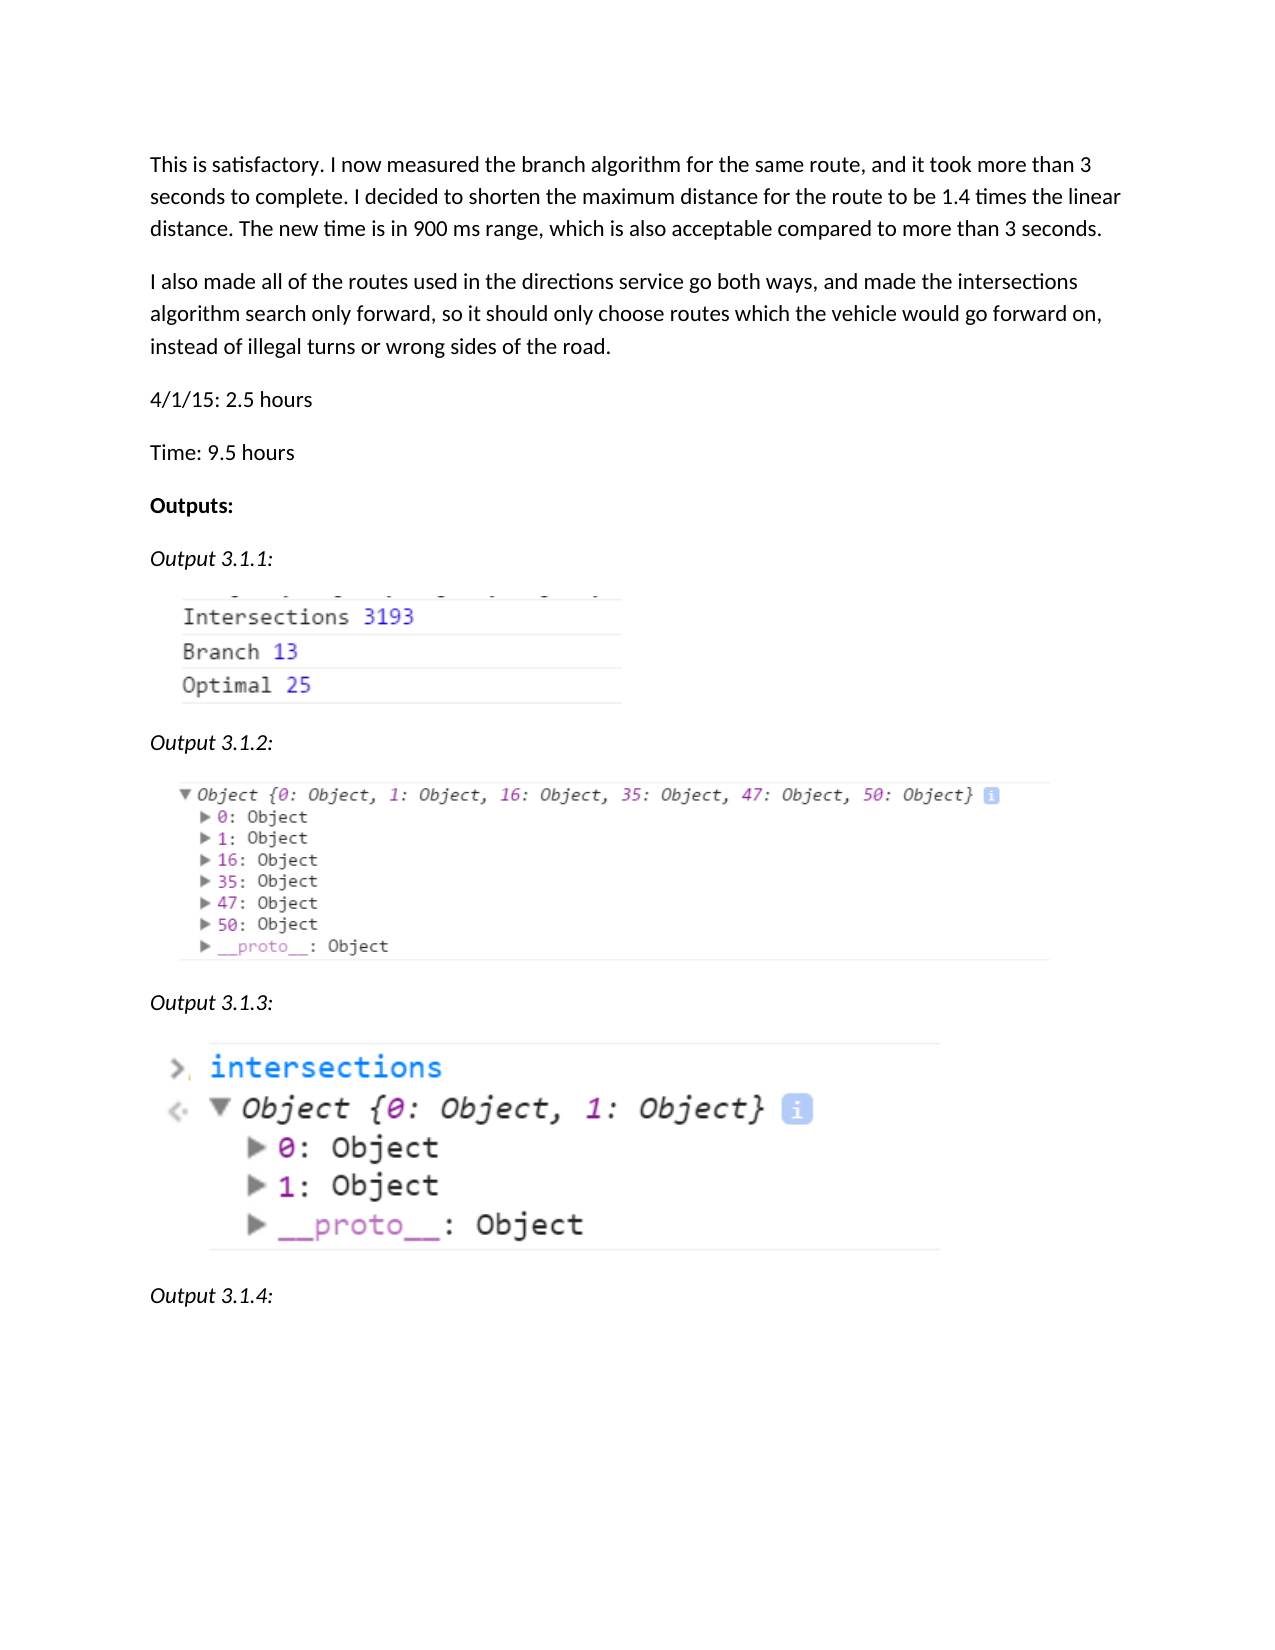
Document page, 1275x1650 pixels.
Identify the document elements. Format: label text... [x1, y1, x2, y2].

text Output 3.1.3: [150, 988, 1125, 1016]
text Time: 9.5 hours [150, 438, 1125, 466]
text This is satisfactory. I now measured the branch algorithm for the same route, and it took more than 3 seconds to complete. I decided to shorten the maximum distance for the route to be 1.4 times the linear distance. The new time is in 900 ms range, which is also acceptable compared to more than 3 seconds. [150, 150, 1125, 242]
picture [150, 1041, 940, 1257]
text Outputs: [150, 491, 1125, 519]
text I also made all of the routes used in the directions service go both ways, and made the intersections algorithm search only forward, so it should only choose routes which the vehicle would go forward on, instead of illegal turns or wrong sides of the road. [150, 267, 1125, 360]
picture [150, 781, 1050, 963]
text Output 3.1.2: [150, 728, 1125, 757]
text Output 3.1.4: [150, 1281, 1125, 1309]
text Output 3.1.1: [150, 544, 1125, 572]
text 4/1/15: 2.5 hours [150, 385, 1125, 413]
picture [150, 596, 622, 704]
